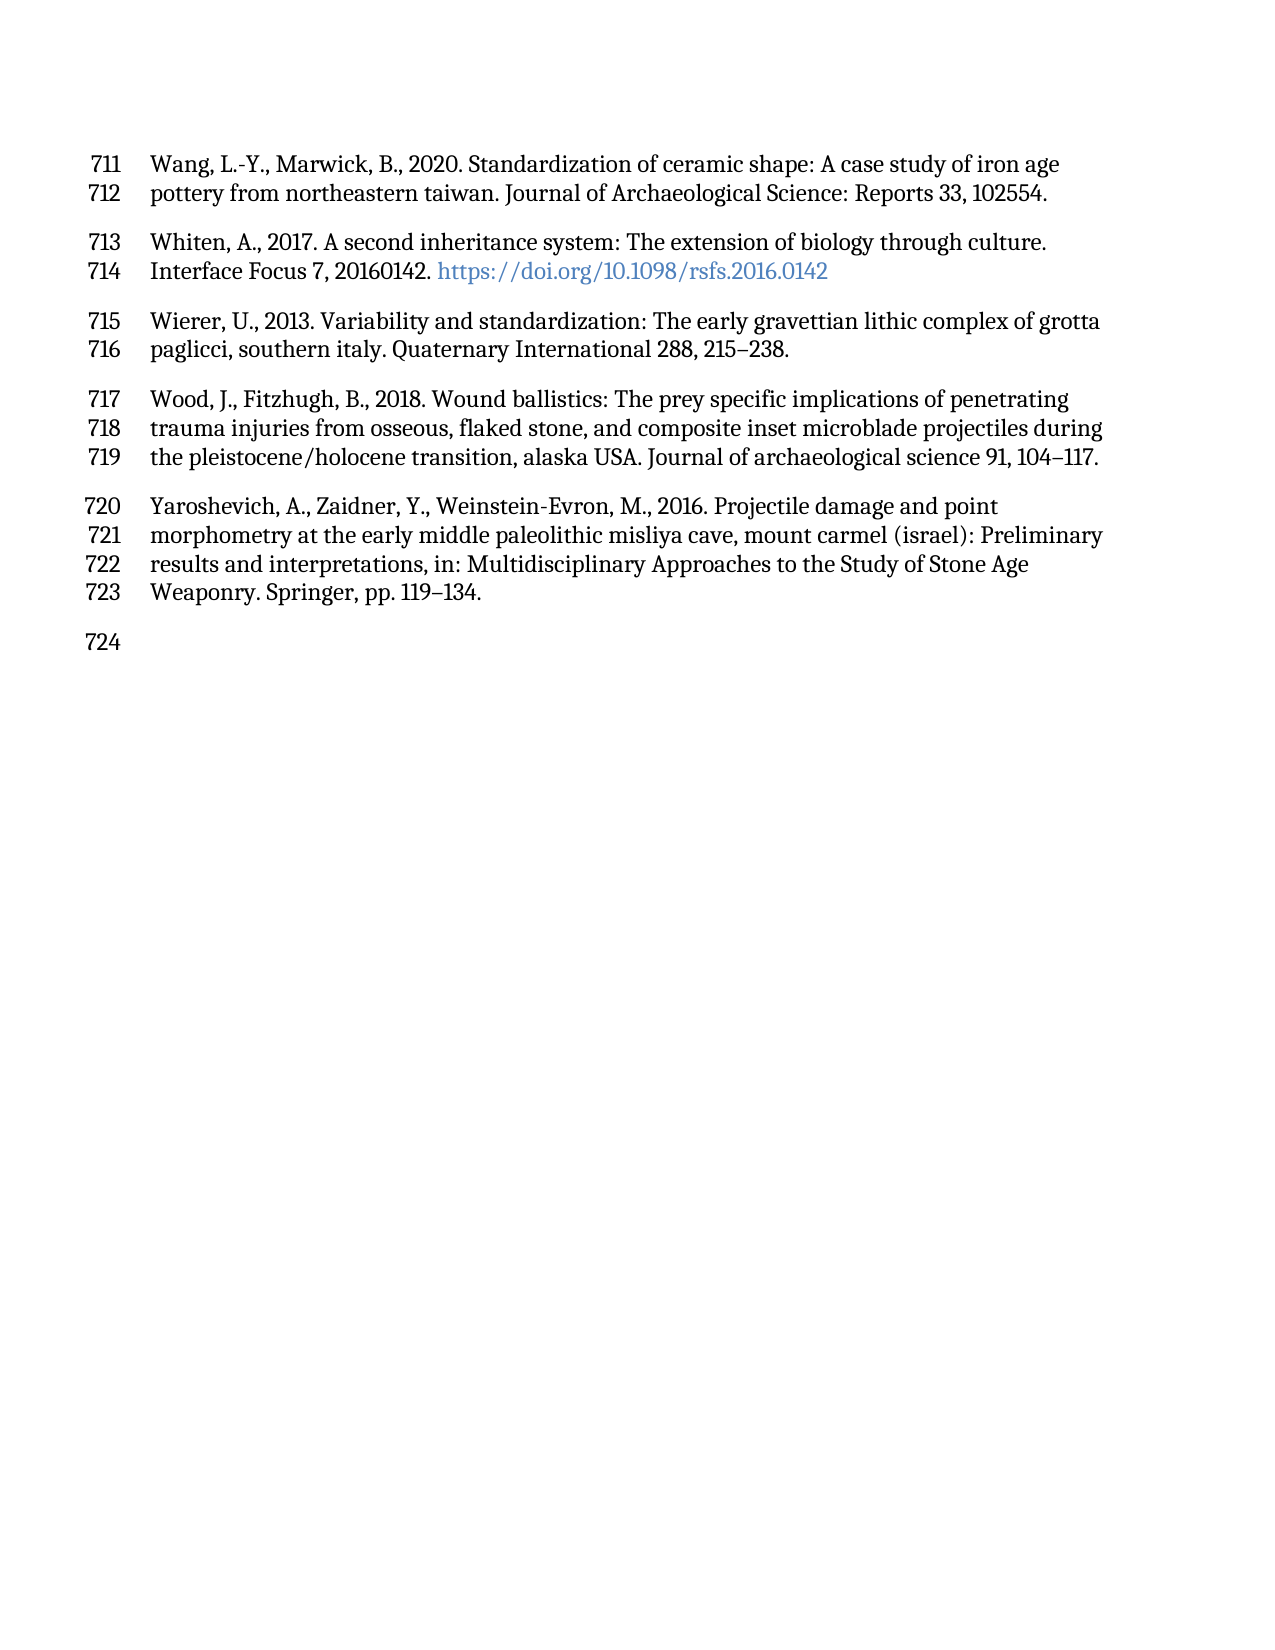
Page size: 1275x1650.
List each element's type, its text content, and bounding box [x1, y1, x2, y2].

text Yaroshevich, A., Zaidner, Y., Weinstein-Evron, M., 2016. Projectile damage and point morphometry at the early middle paleolithic misliya cave, mount carmel (israel): Preliminary results and interpretations, in: Multidisciplinary Approaches to the Study of Stone Age Weaponry. Springer, pp. 119–134. [150, 492, 1125, 607]
text Wood, J., Fitzhugh, B., 2018. Wound ballistics: The prey specific implications of penetrating trauma injuries from osseous, flaked stone, and composite inset microblade projectiles during the pleistocene/holocene transition, alaska USA. Journal of archaeological science 91, 104–117. [150, 385, 1125, 471]
text Wierer, U., 2013. Variability and standardization: The early gravettian lithic complex of grotta paglicci, southern italy. Quaternary International 288, 215–238. [150, 307, 1125, 364]
text Whiten, A., 2017. A second inheritance system: The extension of biology through culture. Interface Focus 7, 20160142. https://doi.org/10.1098/rsfs.2016.0142 [150, 228, 1125, 286]
text Wang, L.-Y., Marwick, B., 2020. Standardization of ceramic shape: A case study of iron age pottery from northeastern taiwan. Journal of Archaeological Science: Reports 33, 102554. [150, 150, 1125, 207]
